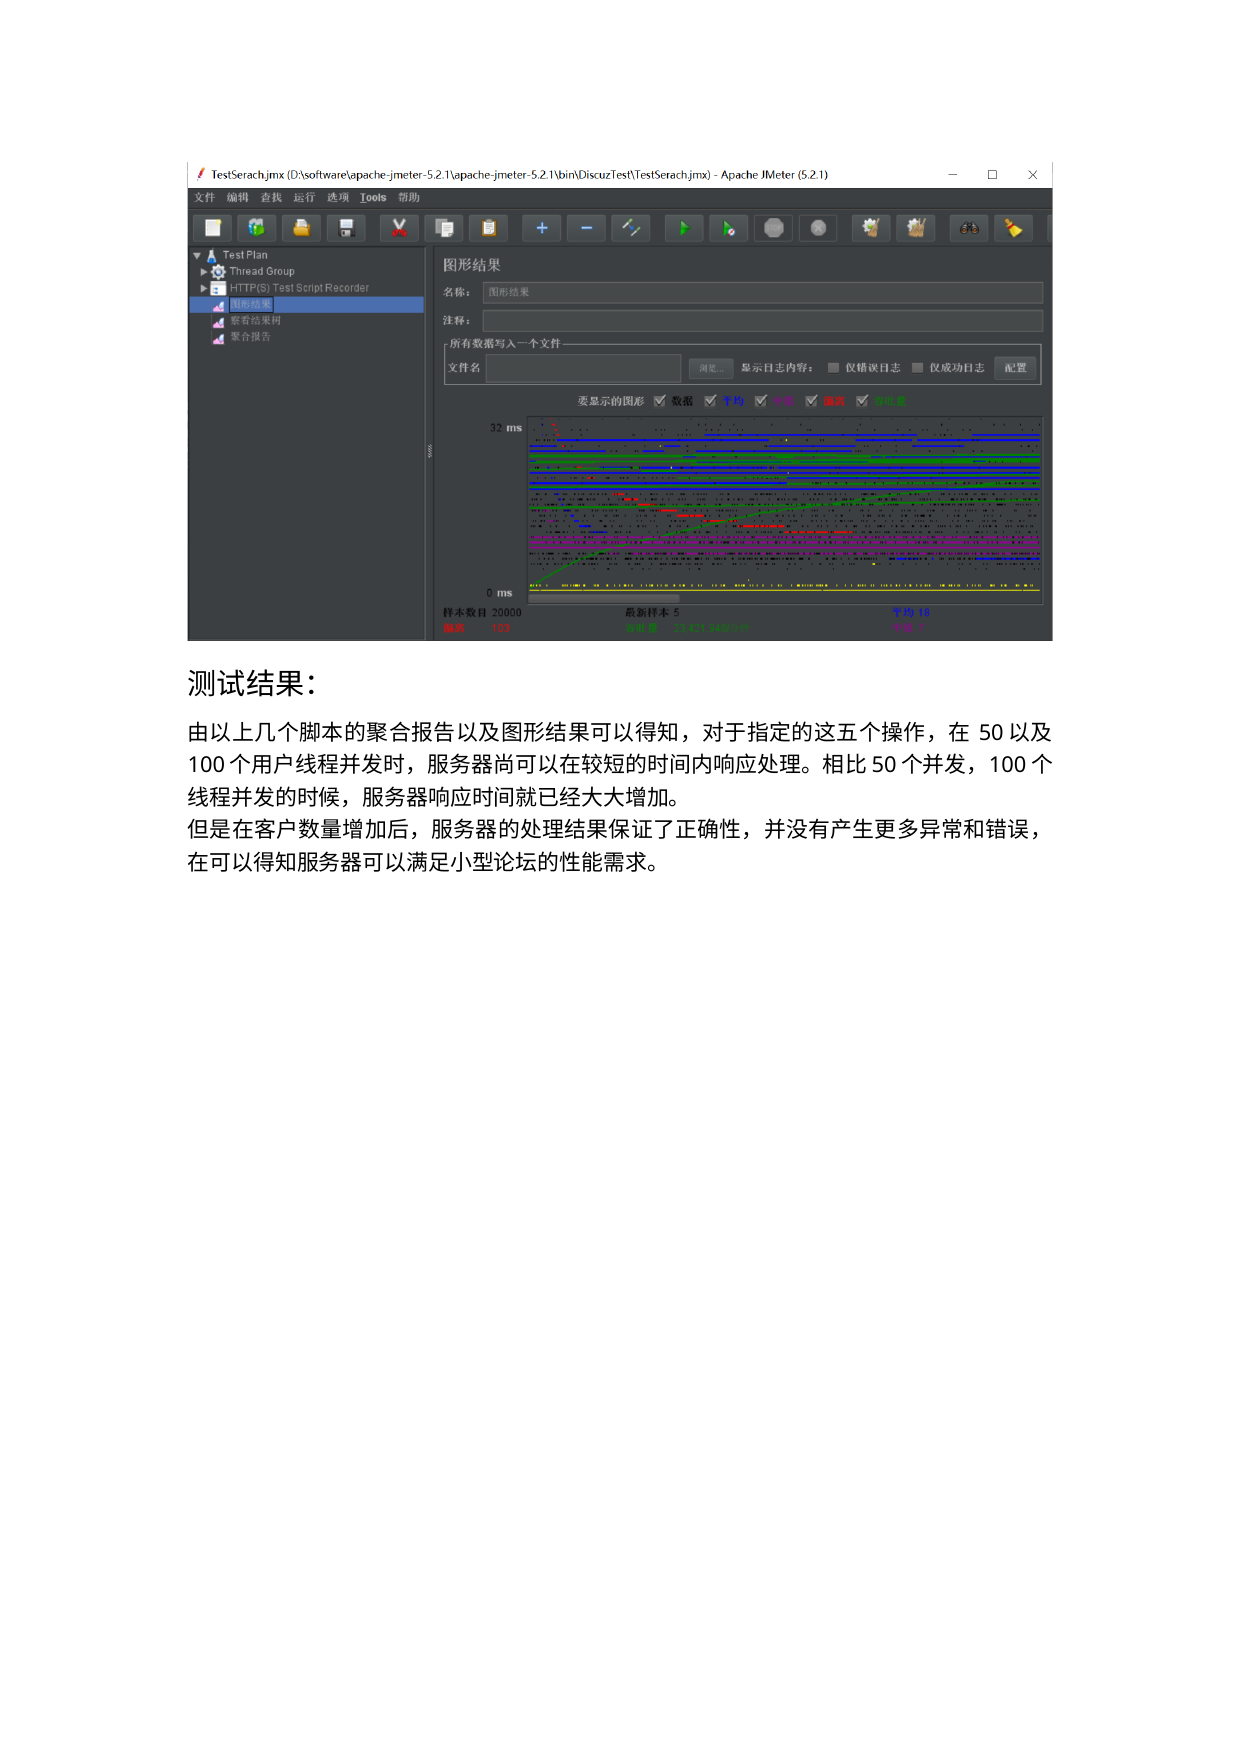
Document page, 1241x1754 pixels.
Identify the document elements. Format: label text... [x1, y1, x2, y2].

text 由以上几个脚本的聚合报告以及图形结果可以得知，对于指定的这五个操作，在50以及100个用户线程并发时，服务器尚可以在较短的时间内响应处理。相比50个并发，100个线程并发的时候，服务器响应时间就已经大大增加。 [187, 714, 1053, 812]
text 但是在客户数量增加后，服务器的处理结果保证了正确性，并没有产生更多异常和错误，在可以得知服务器可以满足小型论坛的性能需求。 [187, 812, 1053, 877]
picture [187, 162, 1053, 641]
text 测试结果： [187, 649, 1053, 714]
